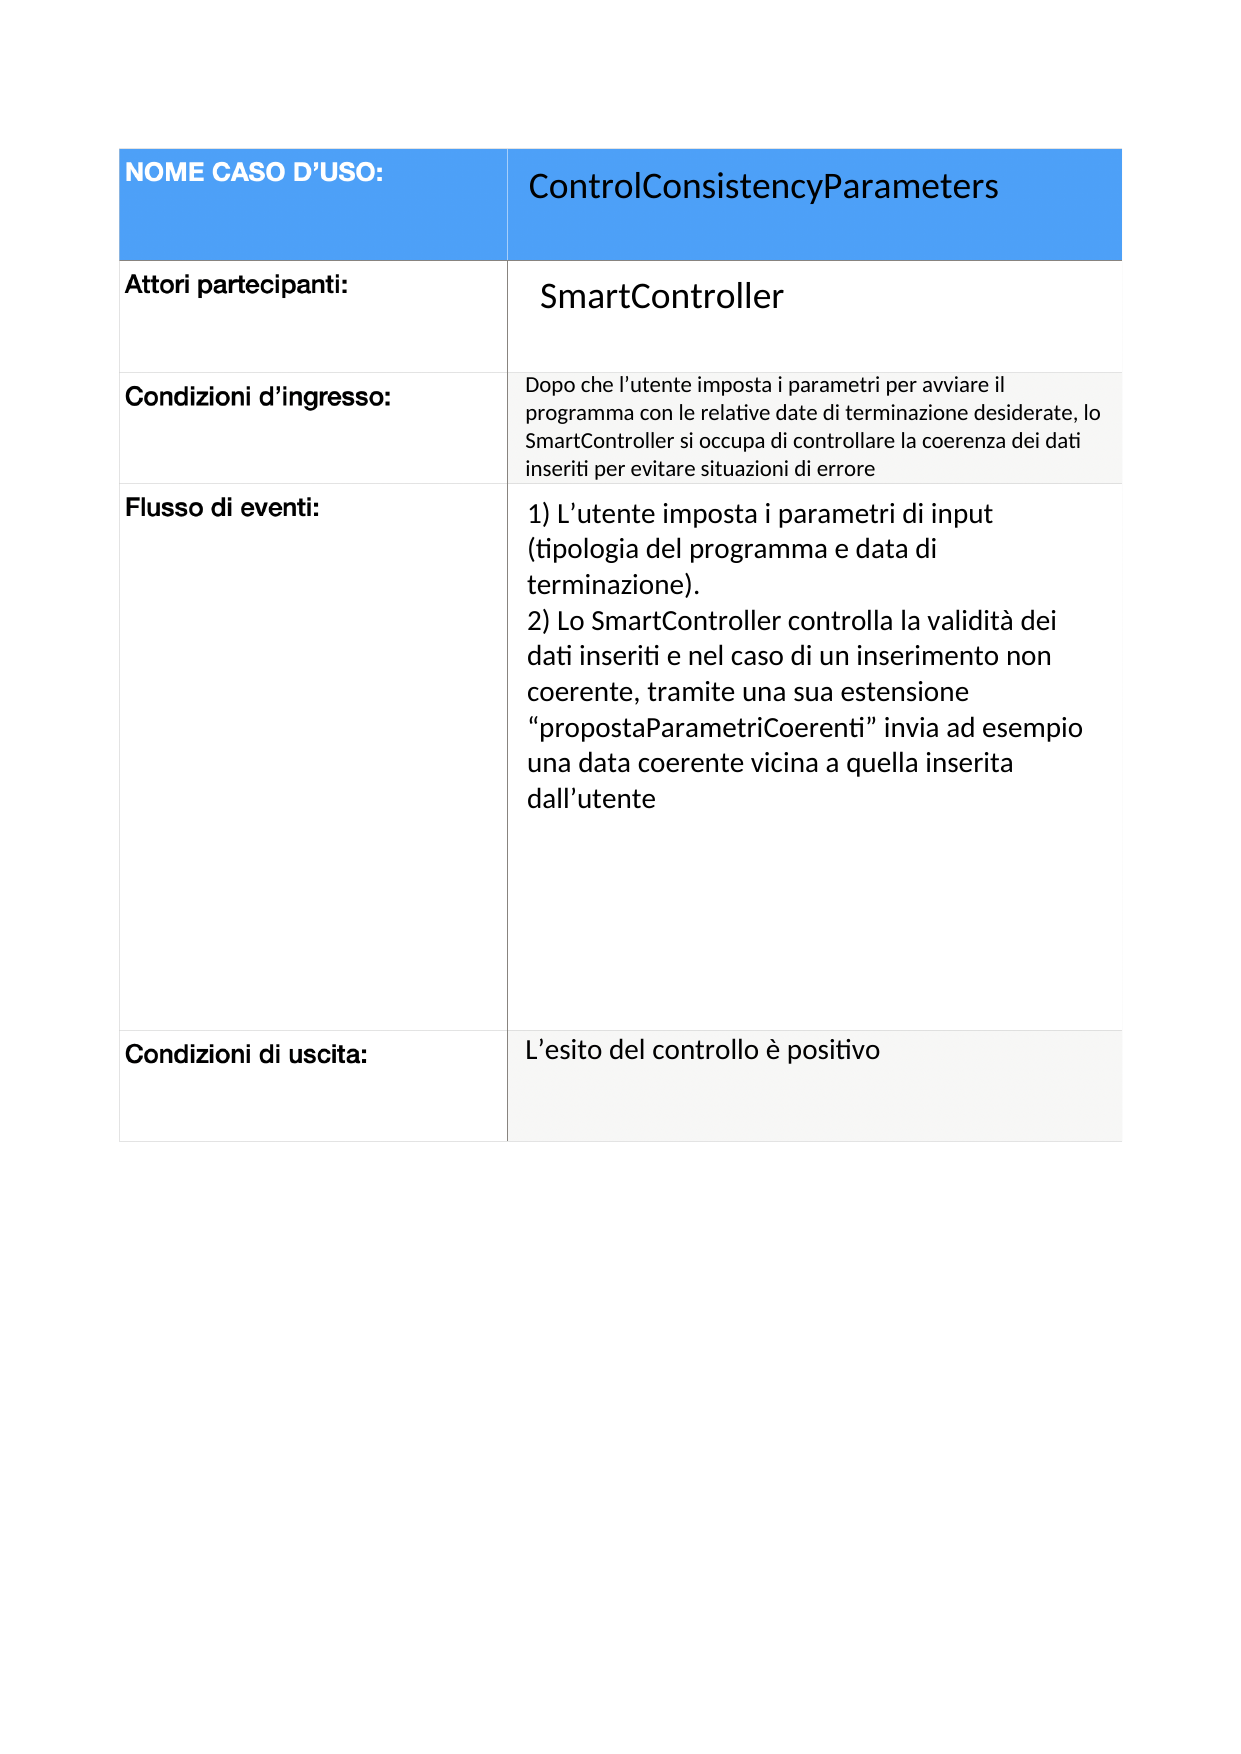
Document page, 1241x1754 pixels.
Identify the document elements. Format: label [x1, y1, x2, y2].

picture [118, 147, 1123, 1143]
